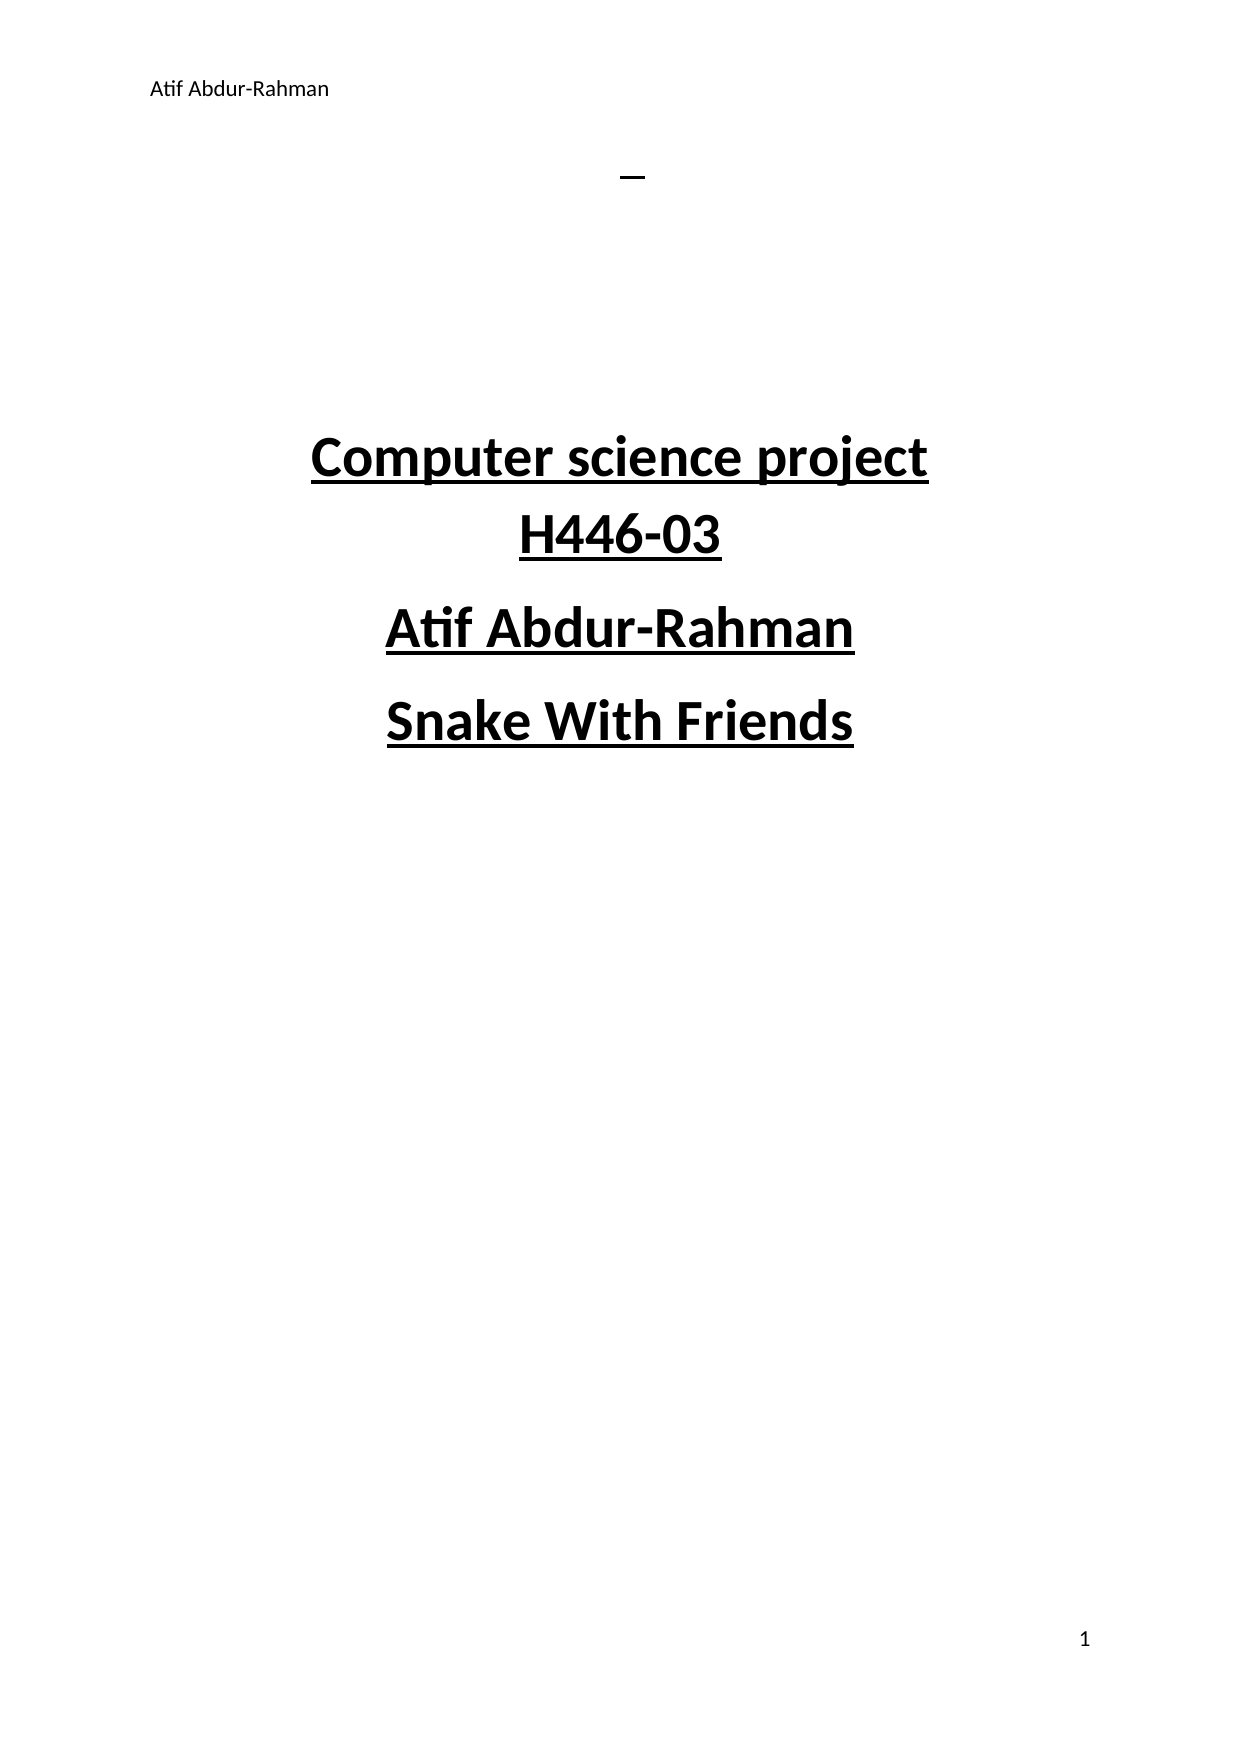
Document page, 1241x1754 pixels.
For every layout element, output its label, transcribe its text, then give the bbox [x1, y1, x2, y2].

text Atif Abdur-Rahman [150, 590, 1090, 662]
subtitle Computer science project [150, 420, 1090, 491]
text Snake With Friends [150, 684, 1090, 755]
text H446-03 [150, 497, 1090, 568]
